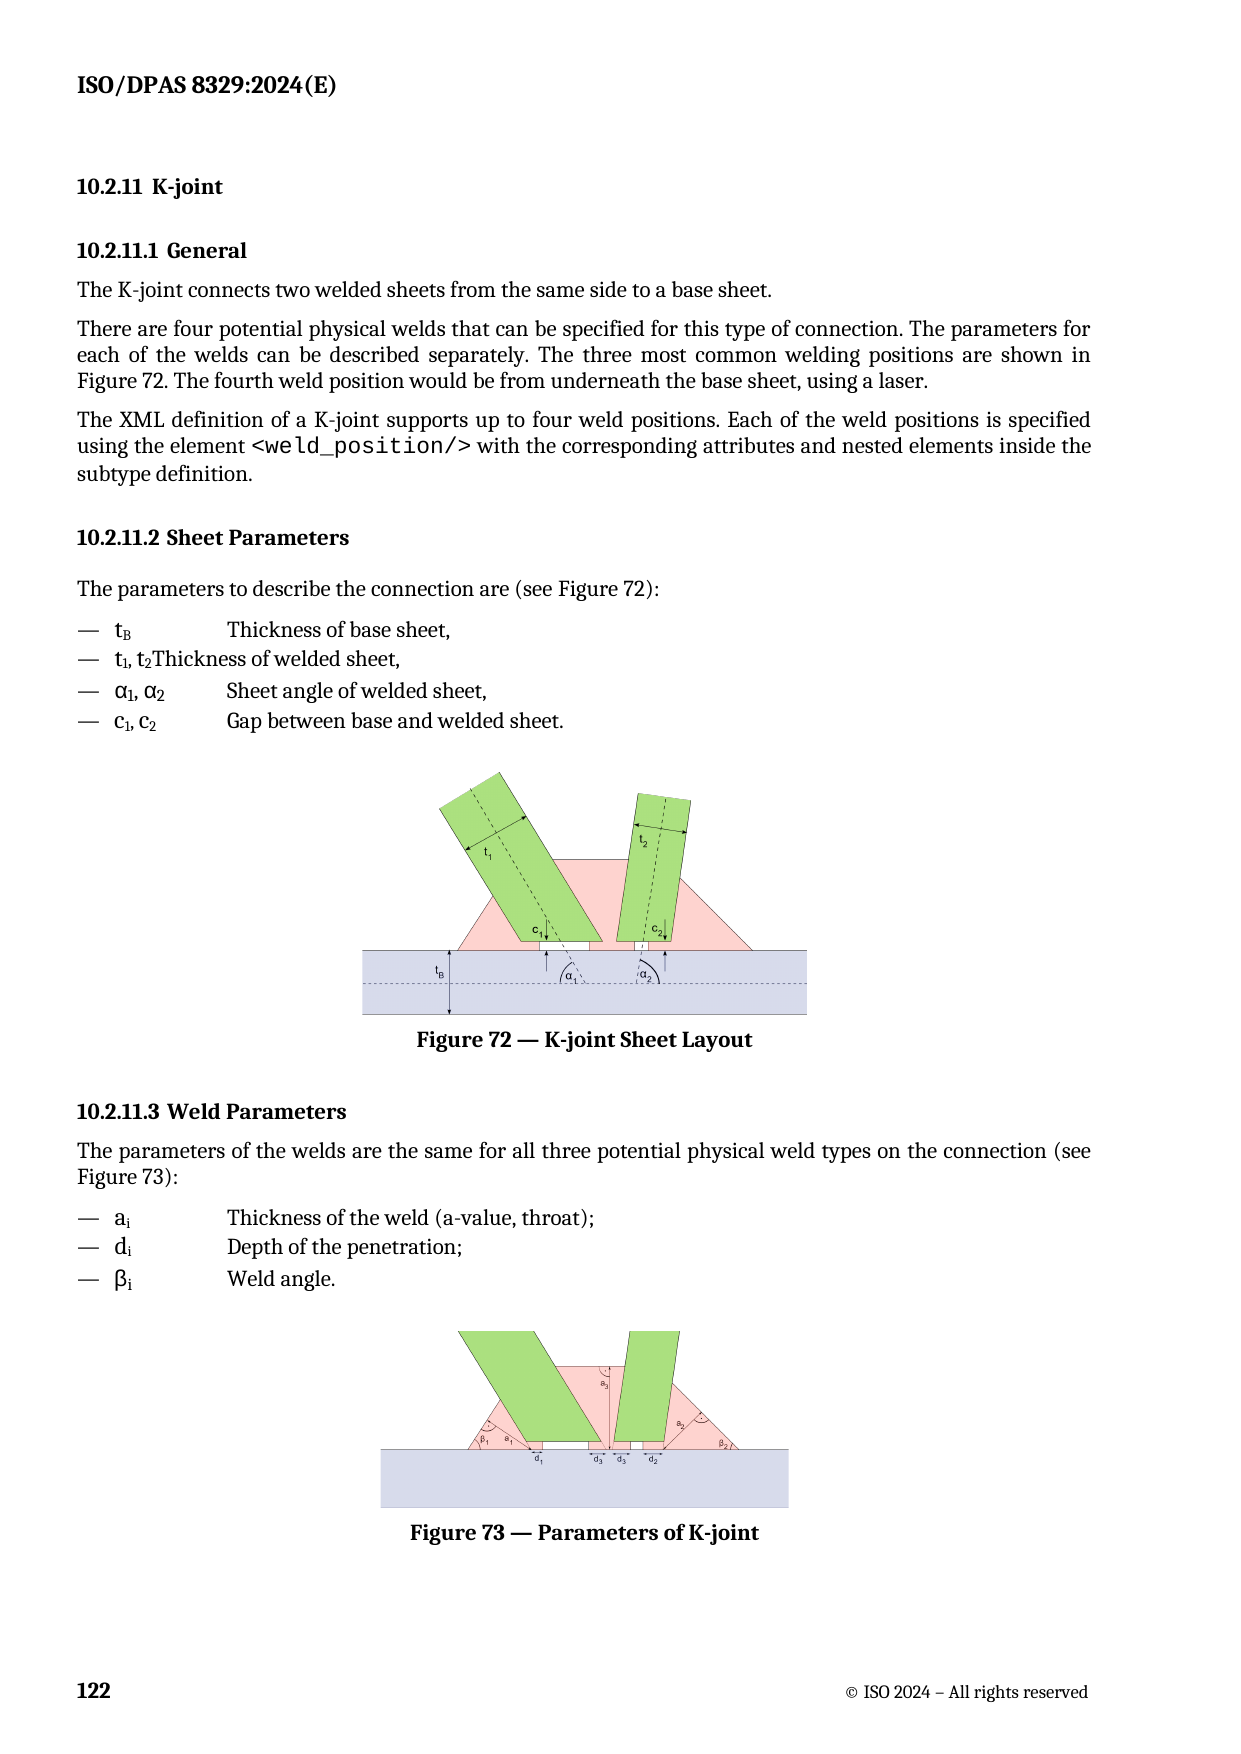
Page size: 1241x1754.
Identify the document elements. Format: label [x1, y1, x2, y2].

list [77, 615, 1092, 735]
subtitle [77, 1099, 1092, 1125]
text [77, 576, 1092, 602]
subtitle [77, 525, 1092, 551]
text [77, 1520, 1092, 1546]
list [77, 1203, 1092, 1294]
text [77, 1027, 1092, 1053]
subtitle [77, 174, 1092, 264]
picture [380, 1331, 789, 1508]
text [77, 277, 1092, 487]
picture [362, 772, 807, 1015]
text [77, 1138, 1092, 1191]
